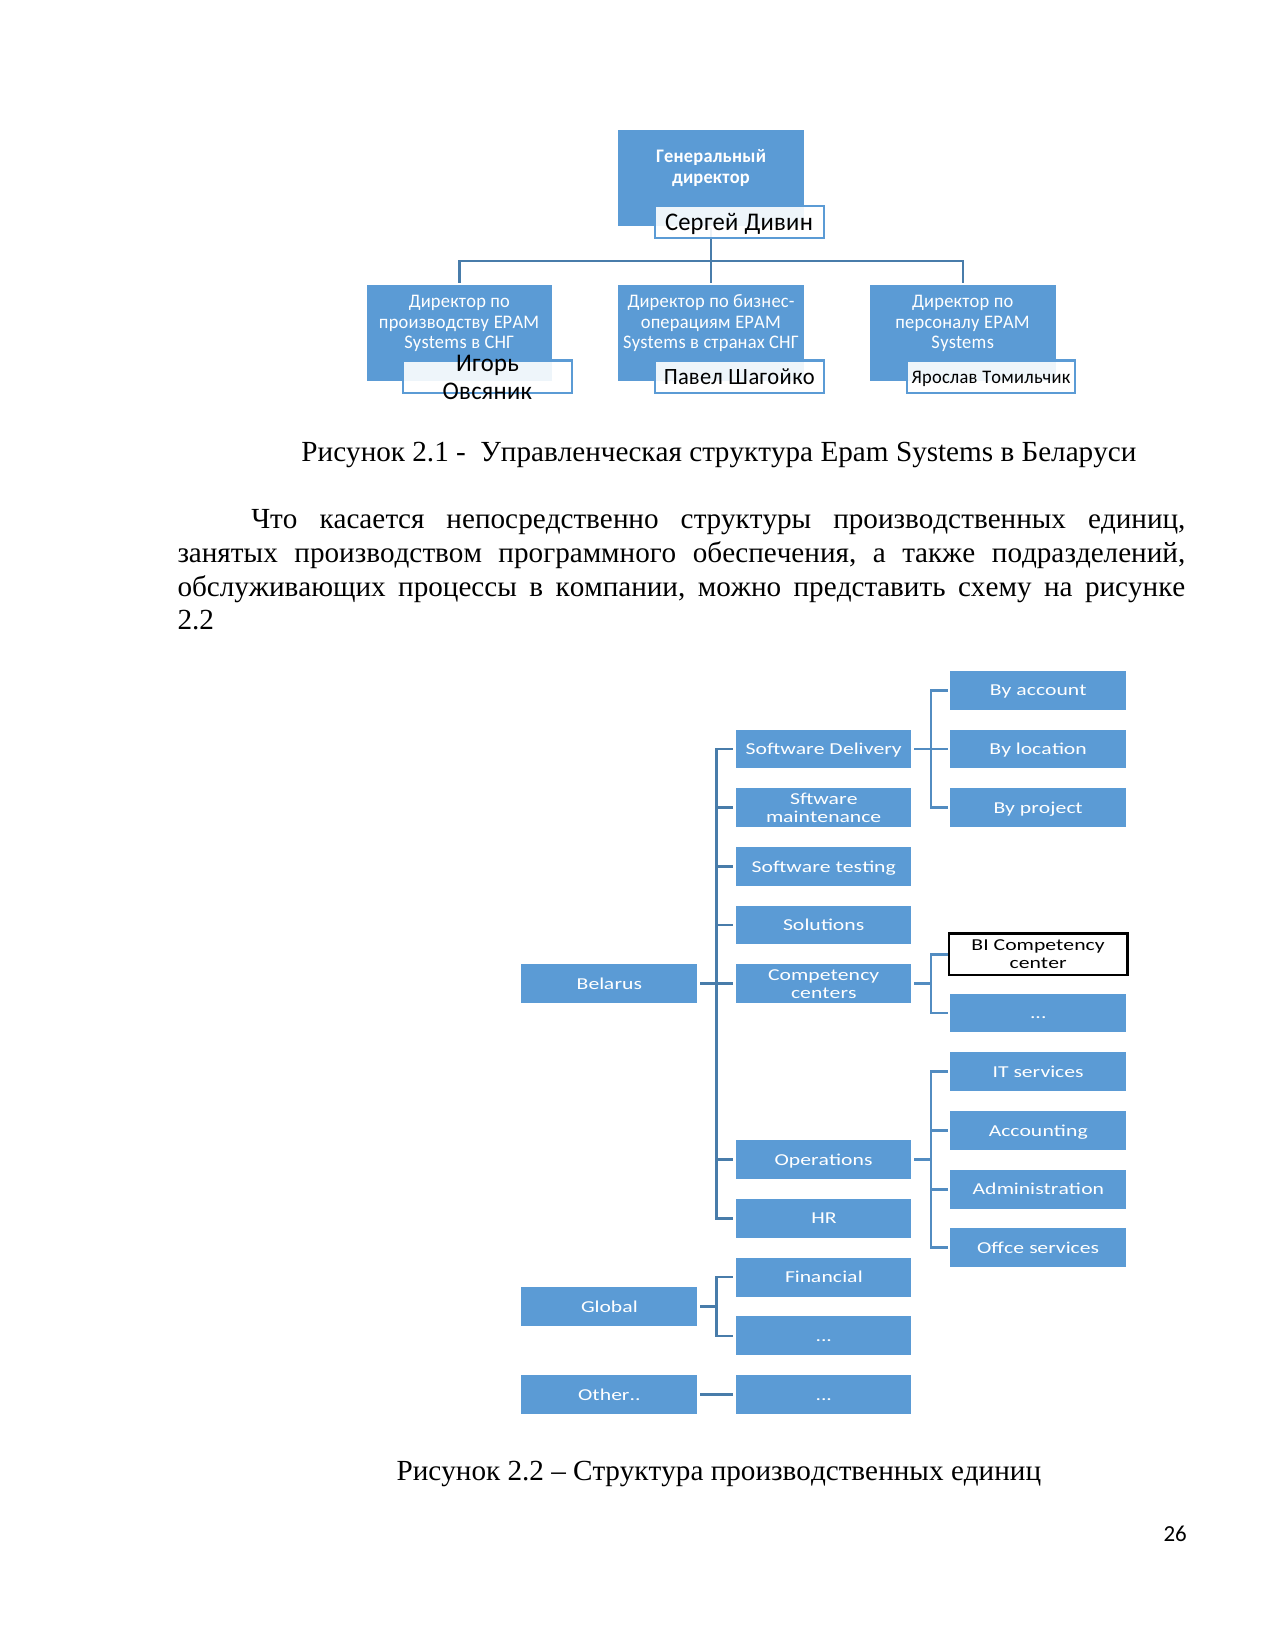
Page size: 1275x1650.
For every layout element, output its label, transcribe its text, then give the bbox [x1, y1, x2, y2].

text Что касается непосредственно структуры производственных единиц, занятых производством программного обеспечения, а также подразделений, обслуживающих процессы в компании, можно представить схему на рисунке 2.2 [177, 502, 1186, 636]
text Рисунок 2.2 – Структура производственных единиц [177, 1453, 1186, 1487]
text Рисунок 2.1 - Управленческая структура Epam Systems в Беларуси [177, 434, 1186, 468]
